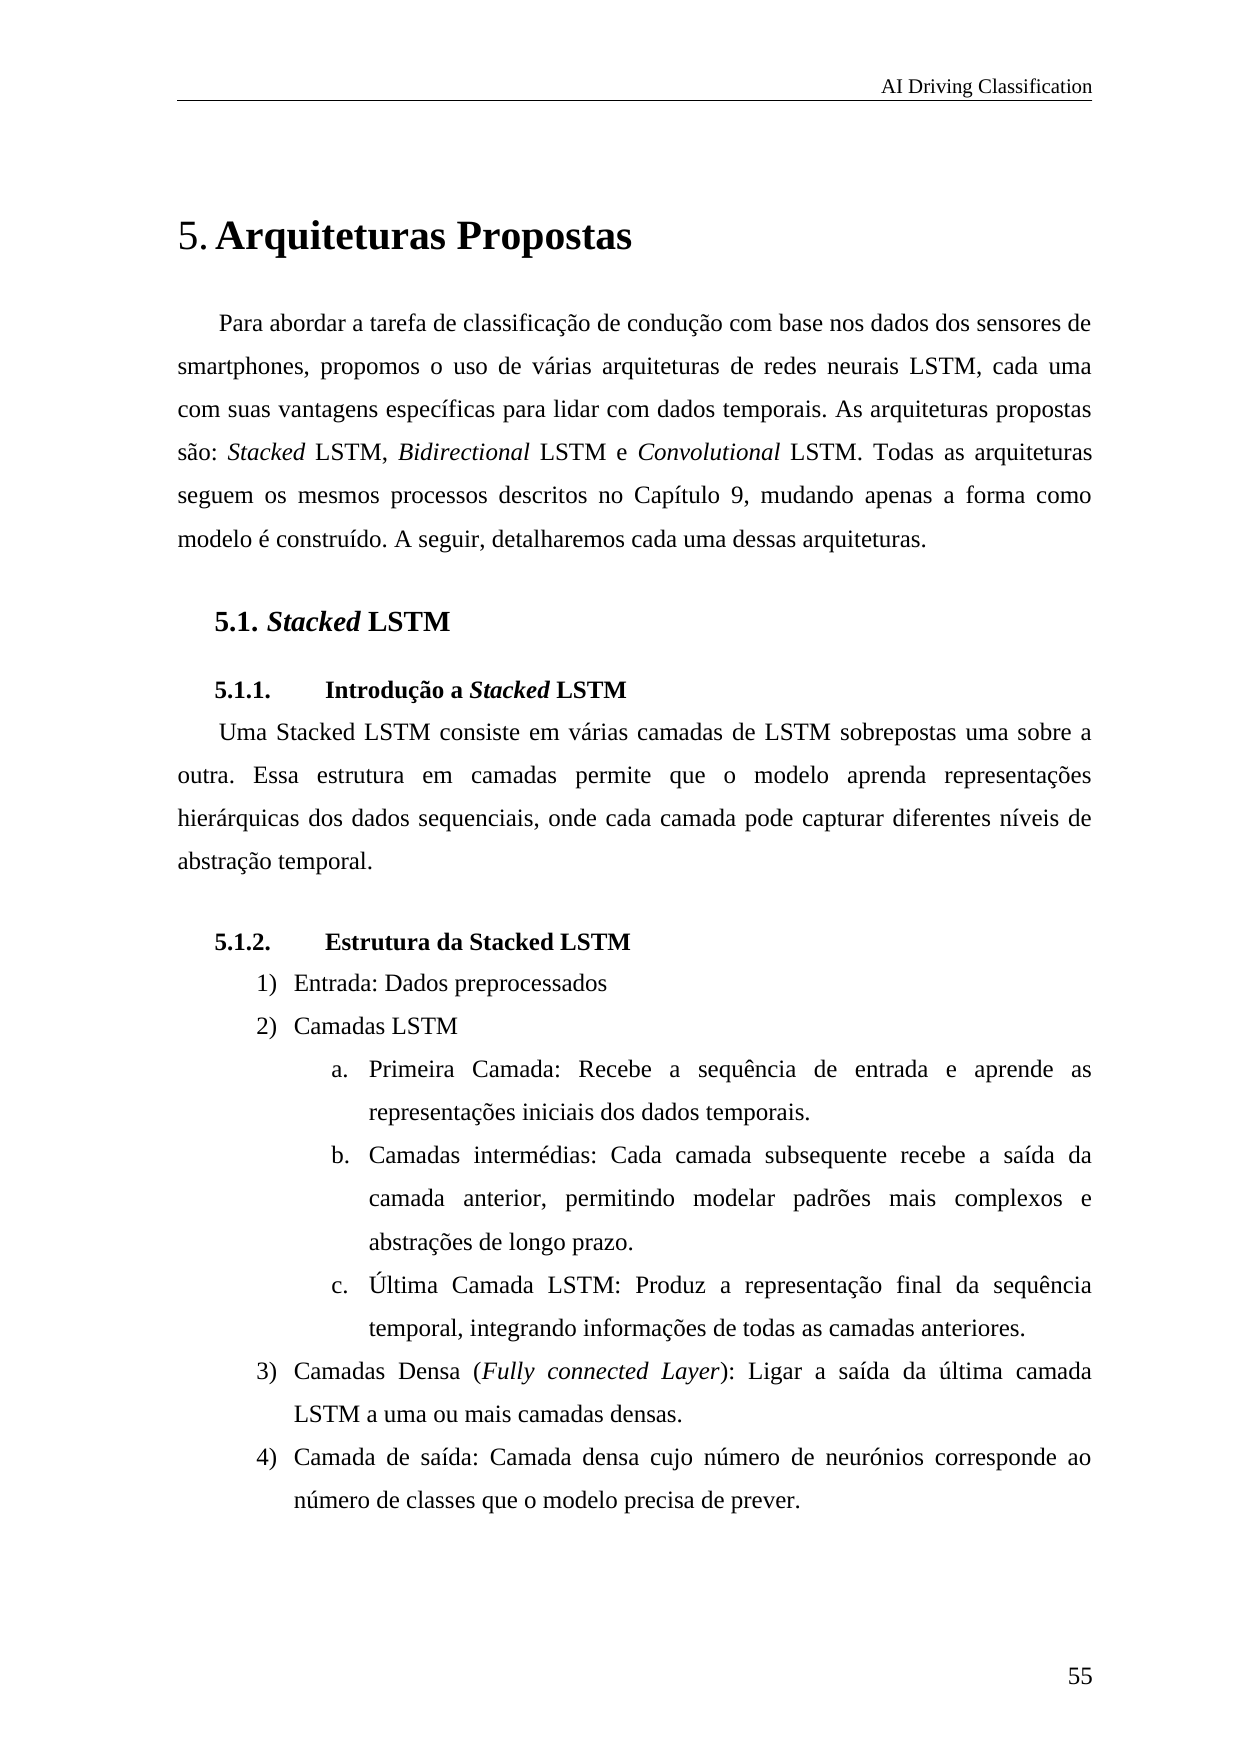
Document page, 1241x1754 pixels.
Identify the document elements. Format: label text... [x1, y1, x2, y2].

subtitle Estrutura da Stacked LSTM [214, 927, 1092, 955]
text Uma Stacked LSTM consiste em várias camadas de LSTM sobrepostas uma sobre a outra. Essa estrutura em camadas permite que o modelo aprenda representações hierárquicas dos dados sequenciais, onde cada camada pode capturar diferentes níveis de abstração temporal. [177, 717, 1092, 875]
list Camadas Densa (Fully connected Layer): Ligar a saída da última camada LSTM a uma ou mais camadas densas. [256, 1356, 1092, 1428]
subtitle Stacked LSTM [214, 604, 1092, 638]
list Camadas intermédias: Cada camada subsequente recebe a saída da camada anterior, permitindo modelar padrões mais complexos e abstrações de longo prazo. [331, 1140, 1092, 1255]
text Para abordar a tarefa de classificação de condução com base nos dados dos sensores de smartphones, propomos o uso de várias arquiteturas de redes neurais LSTM, cada uma com suas vantagens específicas para lidar com dados temporais. As arquiteturas propostas são: Stacked LSTM, Bidirectional LSTM e Convolutional LSTM. Todas as arquiteturas seguem os mesmos processos descritos no Capítulo 9, mudando apenas a forma como modelo é construído. A seguir, detalharemos cada uma dessas arquiteturas. [177, 308, 1092, 552]
list Camada de saída: Camada densa cujo número de neurónios corresponde ao número de classes que o modelo precisa de prever. [256, 1442, 1092, 1514]
subtitle Introdução a Stacked LSTM [214, 675, 1092, 704]
list Última Camada LSTM: Produz a representação final da sequência temporal, integrando informações de todas as camadas anteriores. [331, 1270, 1092, 1342]
list Entrada: Dados preprocessados [256, 968, 1092, 997]
list Primeira Camada: Recebe a sequência de entrada e aprende as representações iniciais dos dados temporais. [331, 1054, 1092, 1126]
list Camadas LSTM [256, 1011, 1092, 1040]
subtitle Arquiteturas Propostas [177, 210, 1092, 258]
